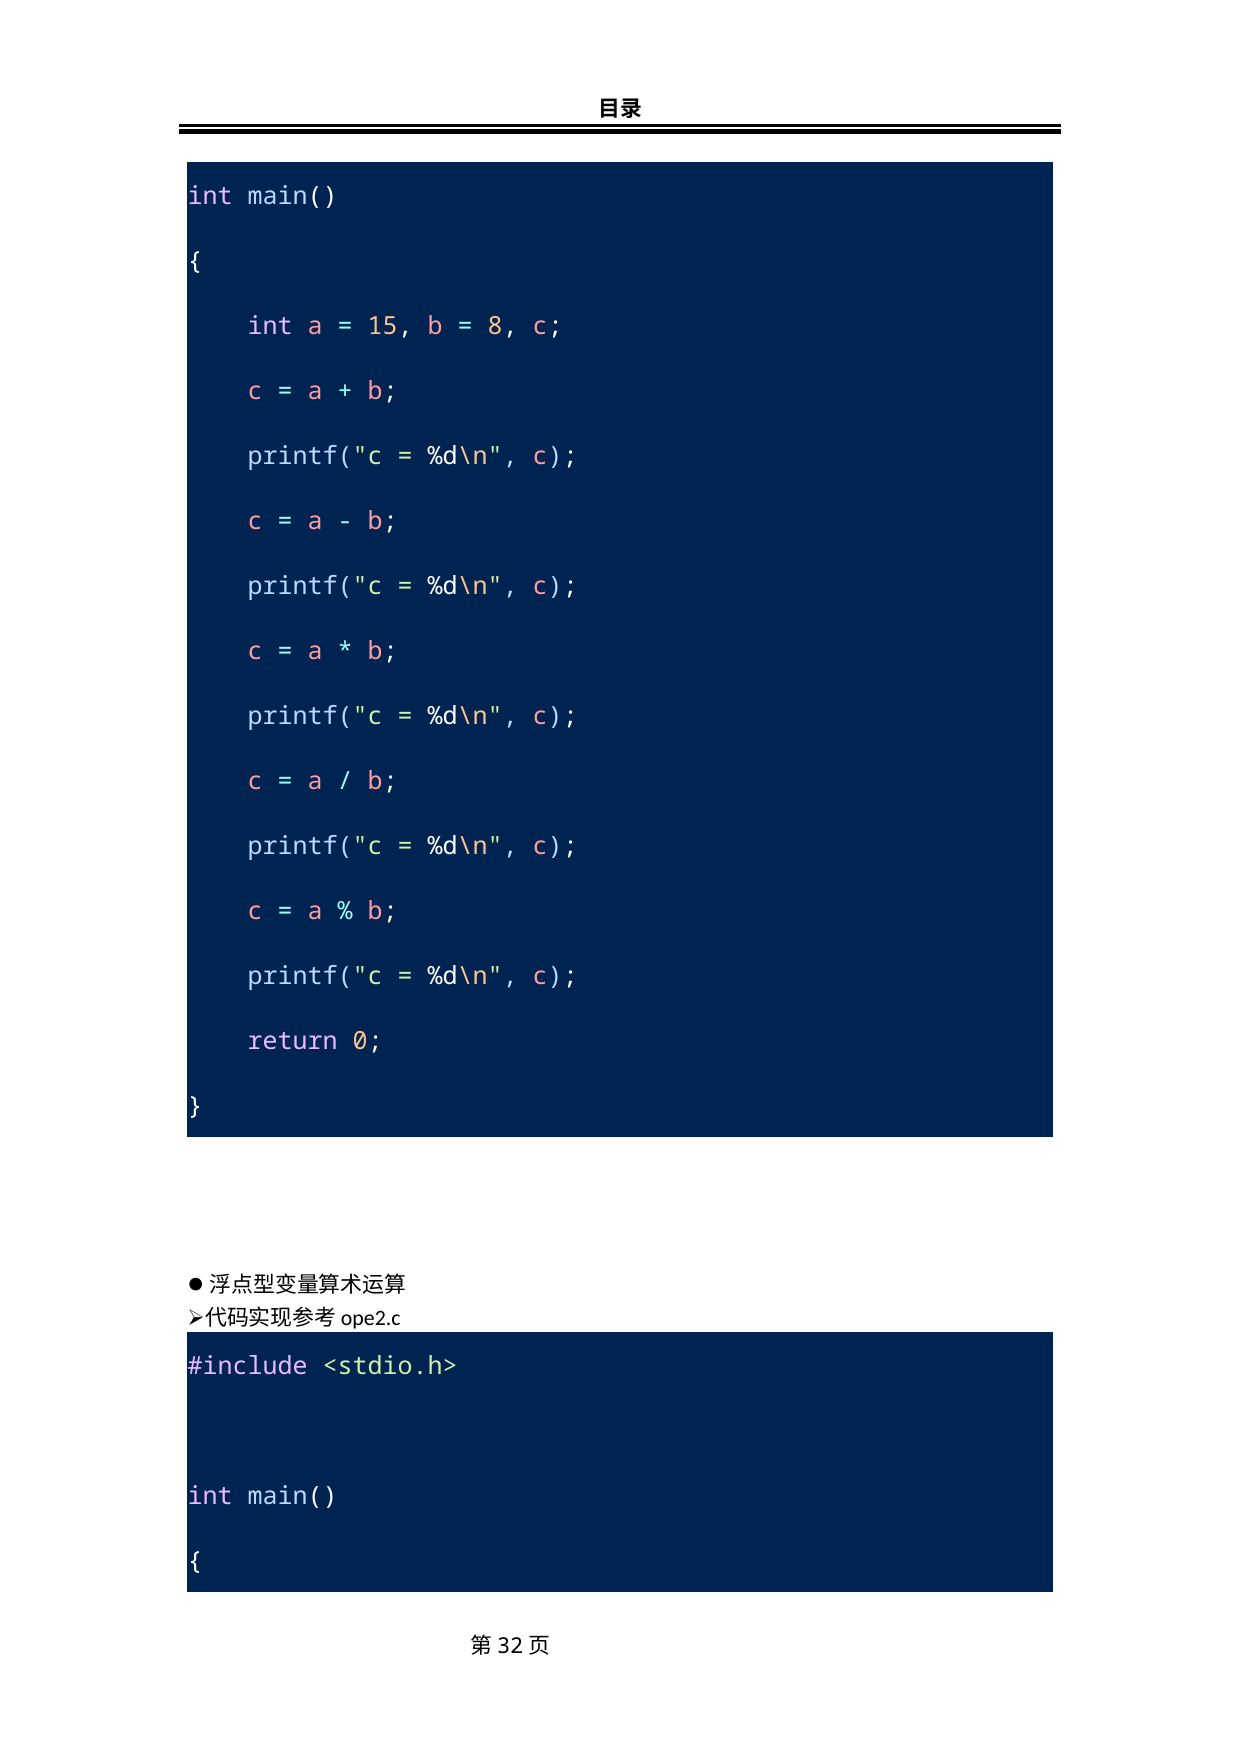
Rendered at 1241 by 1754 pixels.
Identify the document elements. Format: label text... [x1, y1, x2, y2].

text c = a - b; [187, 487, 1053, 552]
text c = a + b; [187, 357, 1053, 422]
text c = a * b; [187, 617, 1053, 682]
text printf("c = %d\n", c); [187, 812, 1053, 877]
text printf("c = %d\n", c); [187, 552, 1053, 617]
text { [187, 227, 1053, 292]
list 浮点型变量算术运算 [187, 1267, 1053, 1299]
text c = a % b; [187, 877, 1053, 942]
text int main() [187, 1462, 1053, 1527]
list 代码实现参考ope2.c [187, 1299, 1053, 1332]
text c = a / b; [187, 747, 1053, 812]
text { [187, 1527, 1053, 1592]
text } [187, 1072, 1053, 1137]
text printf("c = %d\n", c); [187, 942, 1053, 1007]
text #include <stdio.h> [187, 1332, 1053, 1397]
text int a = 15, b = 8, c; [187, 292, 1053, 357]
text int main() [187, 162, 1053, 227]
text printf("c = %d\n", c); [187, 682, 1053, 747]
text printf("c = %d\n", c); [187, 422, 1053, 487]
text return 0; [187, 1007, 1053, 1072]
